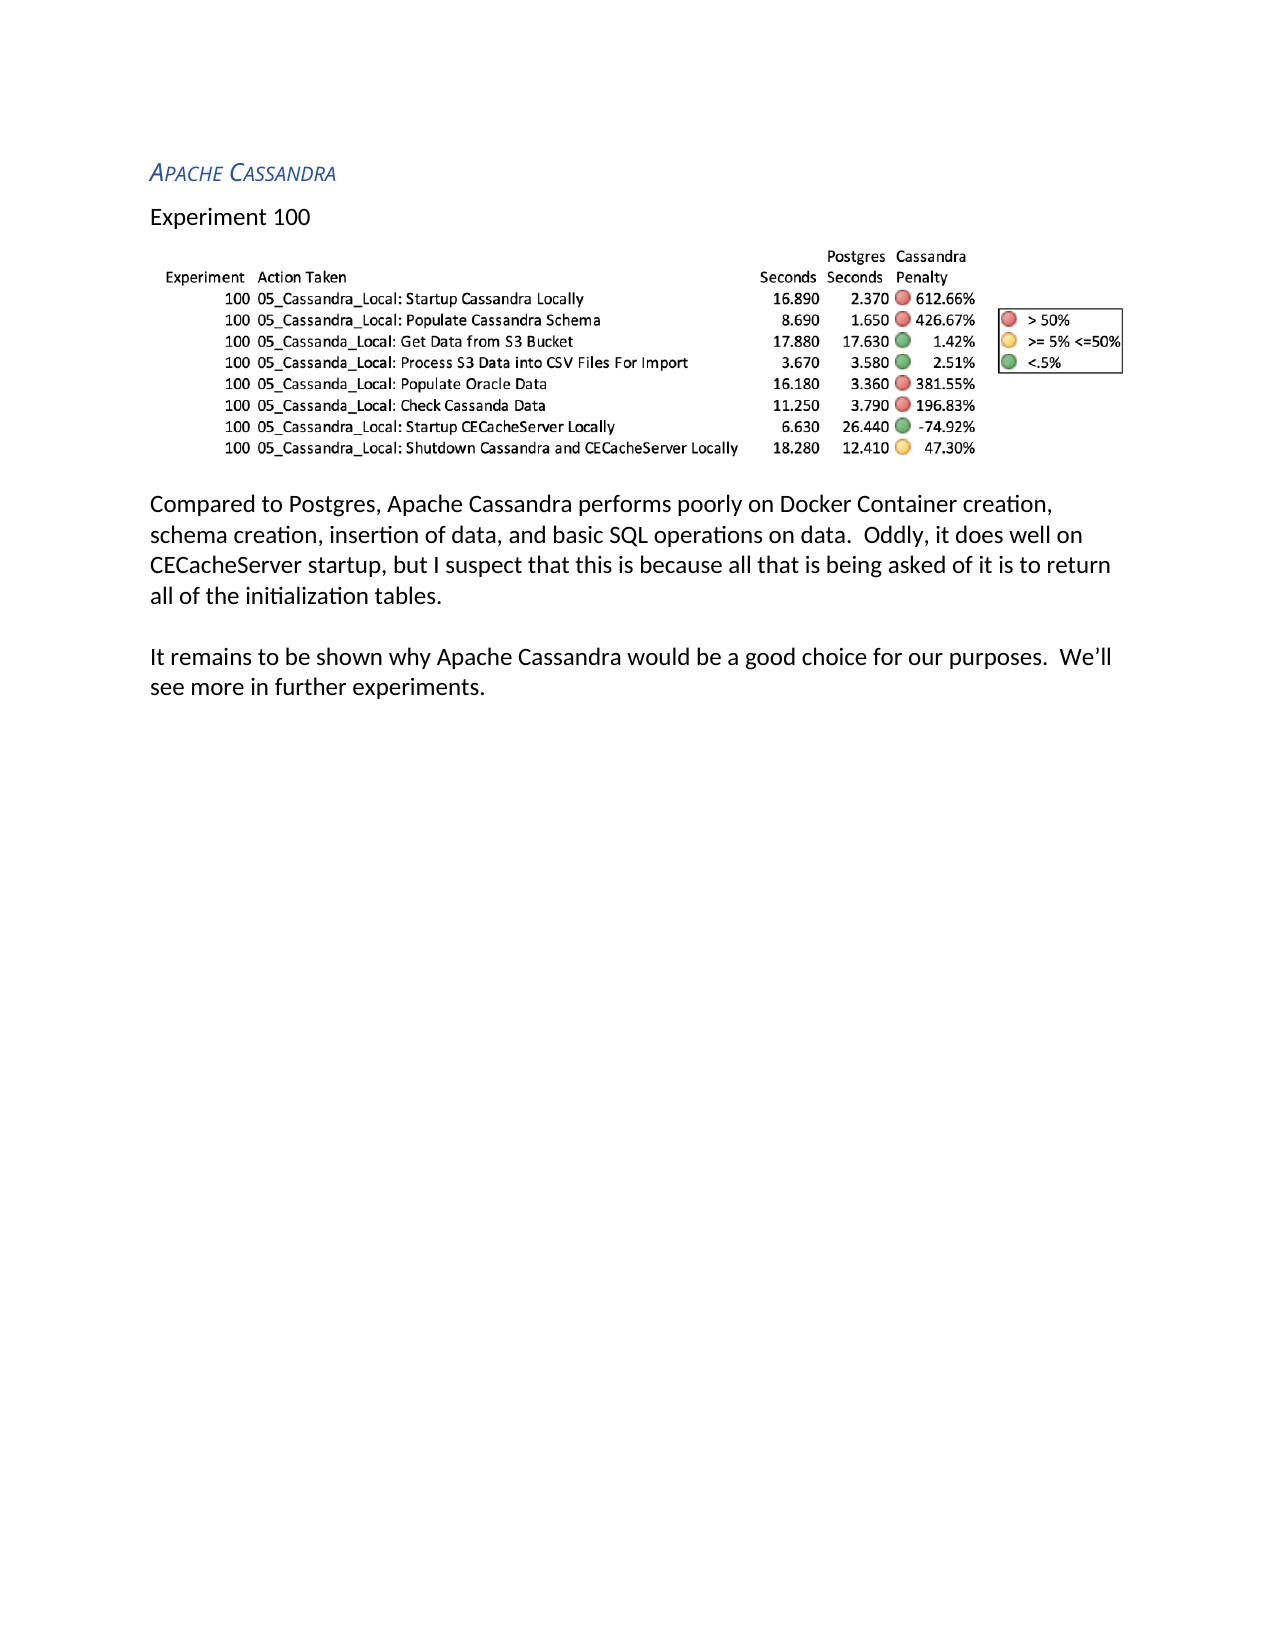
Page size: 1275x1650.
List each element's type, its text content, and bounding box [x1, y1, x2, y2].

text It remains to be shown why Apache Cassandra would be a good choice for our purposes. We’ll see more in further experiments. [150, 641, 1125, 702]
text Experiment 100 [150, 201, 1125, 231]
subtitle Apache Cassandra [150, 154, 1125, 188]
text Compared to Postgres, Apache Cassandra performs poorly on Docker Container creation, schema creation, insertion of data, and basic SQL operations on data. Oddly, it does well on CECacheServer startup, but I suspect that this is because all that is being asked of it is to return all of the initialization tables. [150, 488, 1125, 610]
picture [150, 243, 1125, 458]
